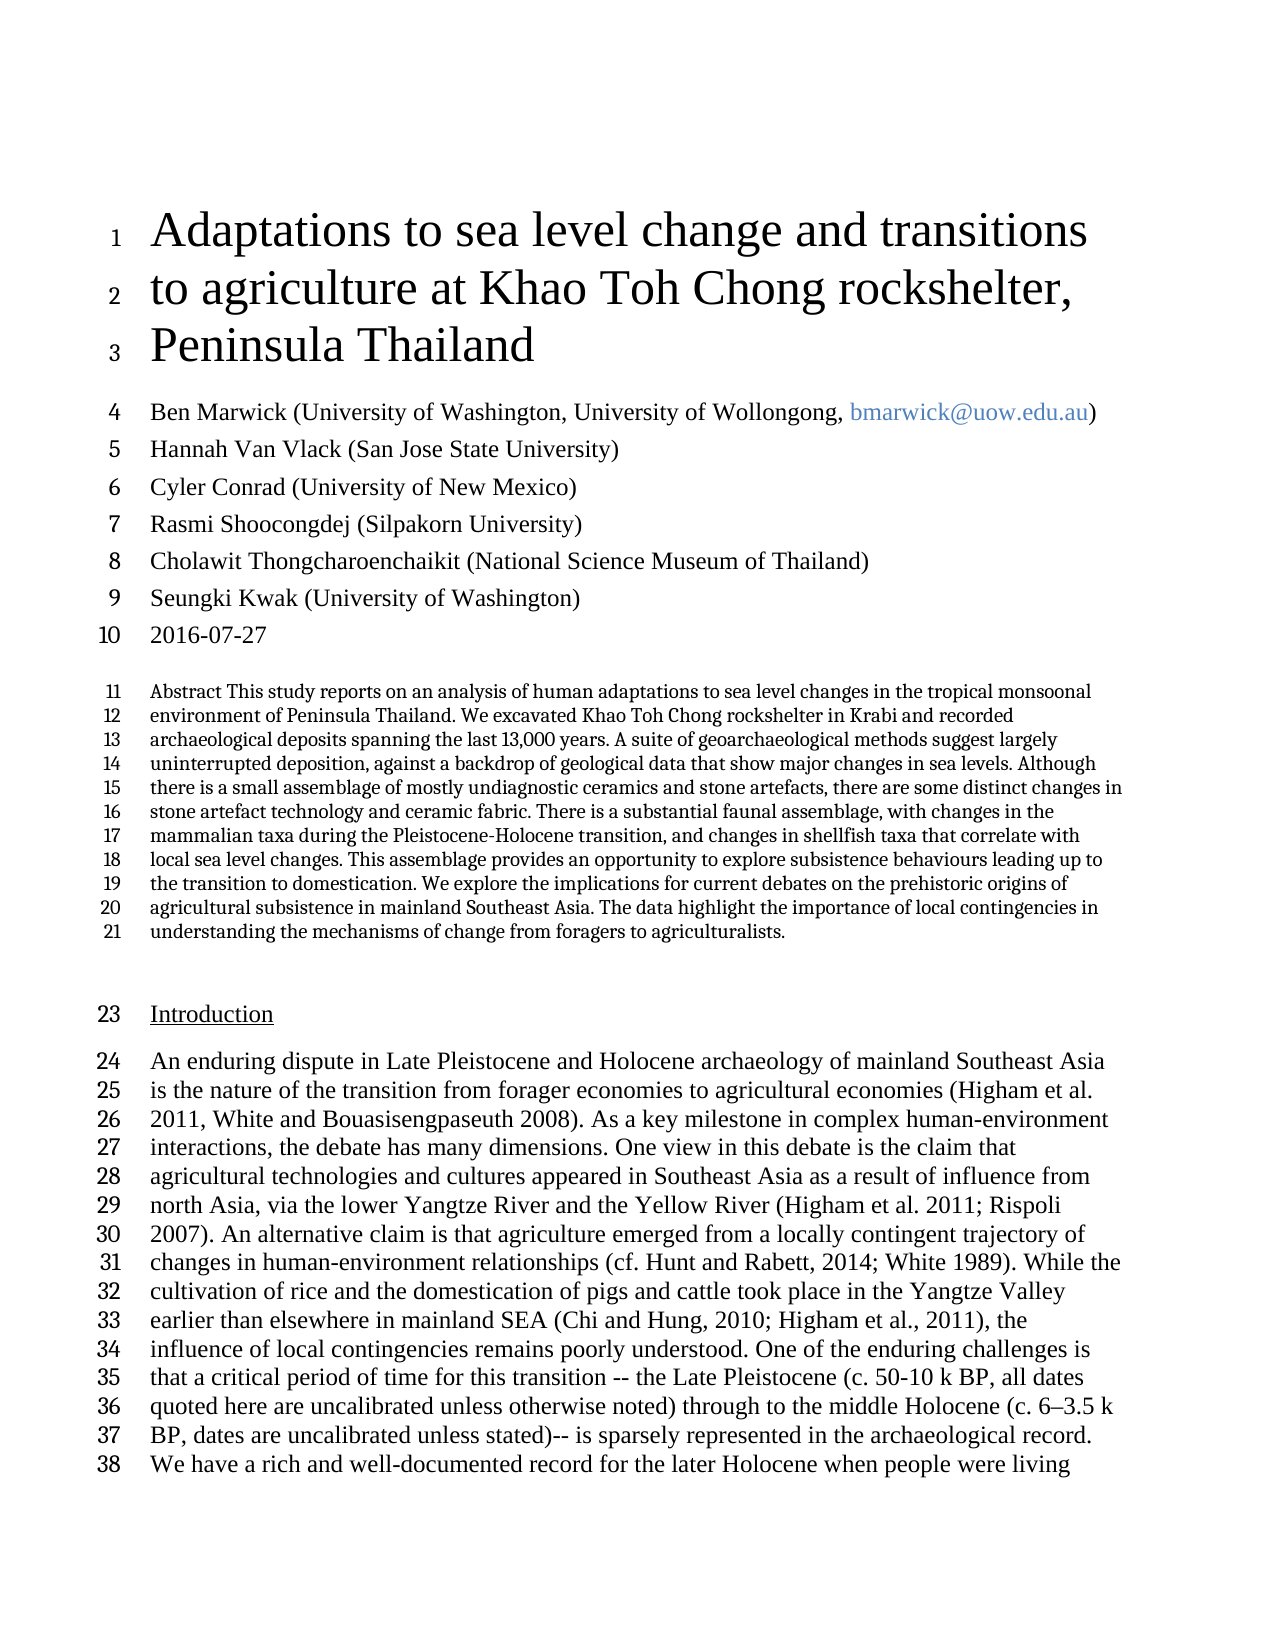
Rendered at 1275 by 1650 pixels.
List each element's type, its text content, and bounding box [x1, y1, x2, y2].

title Adaptations to sea level change and transitions to agriculture at Khao Toh Chong rockshelter, Peninsula Thailand [150, 200, 1125, 372]
text Cholawit Thongcharoenchaikit (National Science Museum of Thailand) [150, 546, 1125, 574]
text Cyler Conrad (University of New Mexico) [150, 472, 1125, 500]
text Seungki Kwak (University of Washington) [150, 583, 1125, 612]
subtitle Introduction [150, 999, 1125, 1027]
text Ben Marwick (University of Washington, University of Wollongong, bmarwick@uow.edu.au) [150, 397, 1125, 426]
text Abstract This study reports on an analysis of human adaptations to sea level changes in the tropical monsoonal environment of Peninsula Thailand. We excavated Khao Toh Chong rockshelter in Krabi and recorded archaeological deposits spanning the last 13,000 years. A suite of geoarchaeological methods suggest largely uninterrupted deposition, against a backdrop of geological data that show major changes in sea levels. Although there is a small assemblage of mostly undiagnostic ceramics and stone artefacts, there are some distinct changes in stone artefact technology and ceramic fabric. There is a substantial faunal assemblage, with changes in the mammalian taxa during the Pleistocene-Holocene transition, and changes in shellfish taxa that correlate with local sea level changes. This assemblage provides an opportunity to explore subsistence behaviours leading up to the transition to domestication. We explore the implications for current debates on the prehistoric origins of agricultural subsistence in mainland Southeast Asia. The data highlight the importance of local contingencies in understanding the mechanisms of change from foragers to agriculturalists. [150, 680, 1125, 967]
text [150, 1046, 1125, 1477]
text Rasmi Shoocongdej (Silpakorn University) [150, 509, 1125, 537]
text Hannah Van Vlack (San Jose State University) [150, 434, 1125, 463]
text 2016-07-27 [150, 620, 1125, 649]
